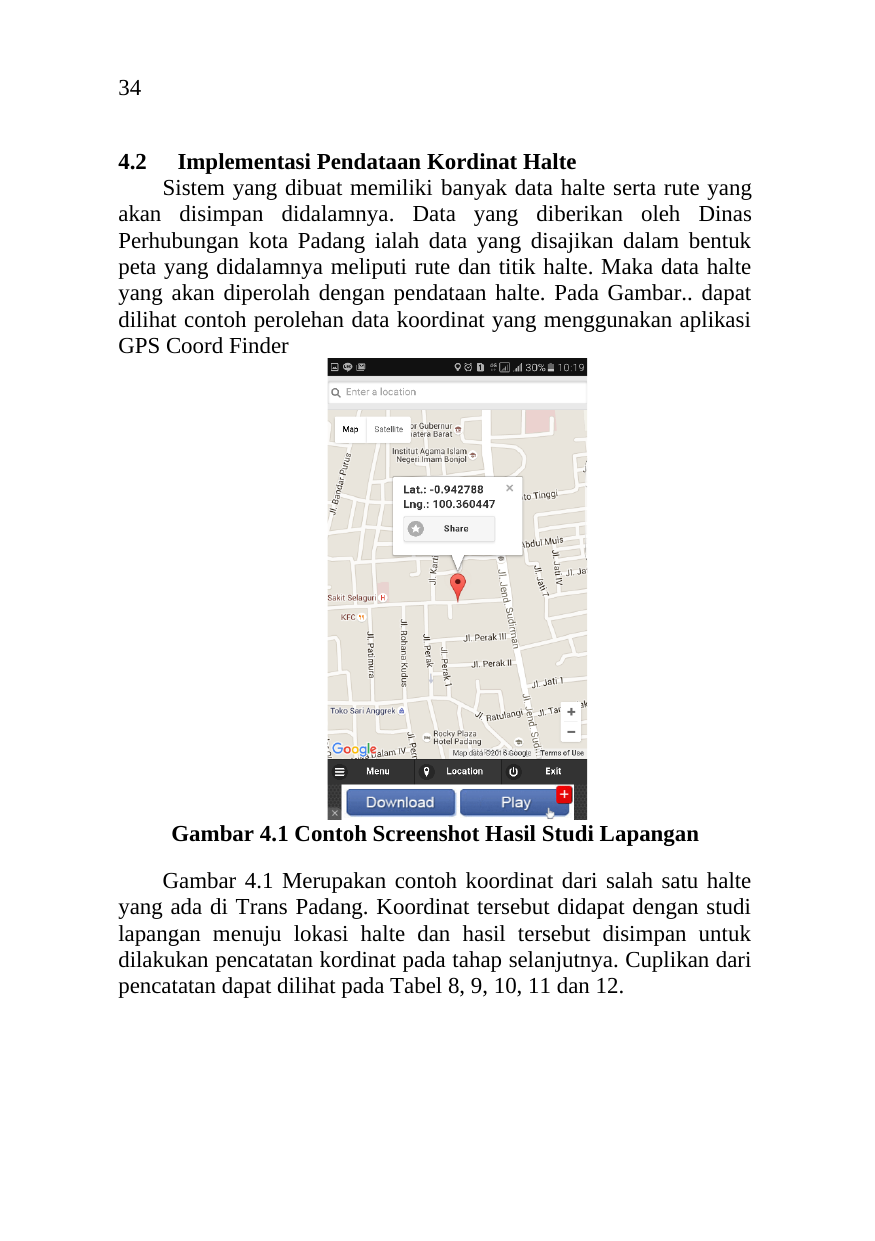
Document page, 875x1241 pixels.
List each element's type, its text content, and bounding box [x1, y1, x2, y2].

picture [327, 358, 588, 820]
text Gambar 4.1 Contoh Screenshot Hasil Studi Lapangan [118, 820, 752, 846]
subtitle Implementasi Pendataan Kordinat Halte [118, 148, 752, 174]
text Sistem yang dibuat memiliki banyak data halte serta rute yang akan disimpan didalamnya. Data yang diberikan oleh Dinas Perhubungan kota Padang ialah data yang disajikan dalam bentuk peta yang didalamnya meliputi rute dan titik halte. Maka data halte yang akan diperolah dengan pendataan halte. Pada Gambar.. dapat dilihat contoh perolehan data koordinat yang menggunakan aplikasi GPS Coord Finder [118, 174, 752, 358]
text Gambar 4.1 Merupakan contoh koordinat dari salah satu halte yang ada di Trans Padang. Koordinat tersebut didapat dengan studi lapangan menuju lokasi halte dan hasil tersebut disimpan untuk dilakukan pencatatan kordinat pada tahap selanjutnya. Cuplikan dari pencatatan dapat dilihat pada Tabel 8, 9, 10, 11 dan 12. [118, 867, 752, 999]
